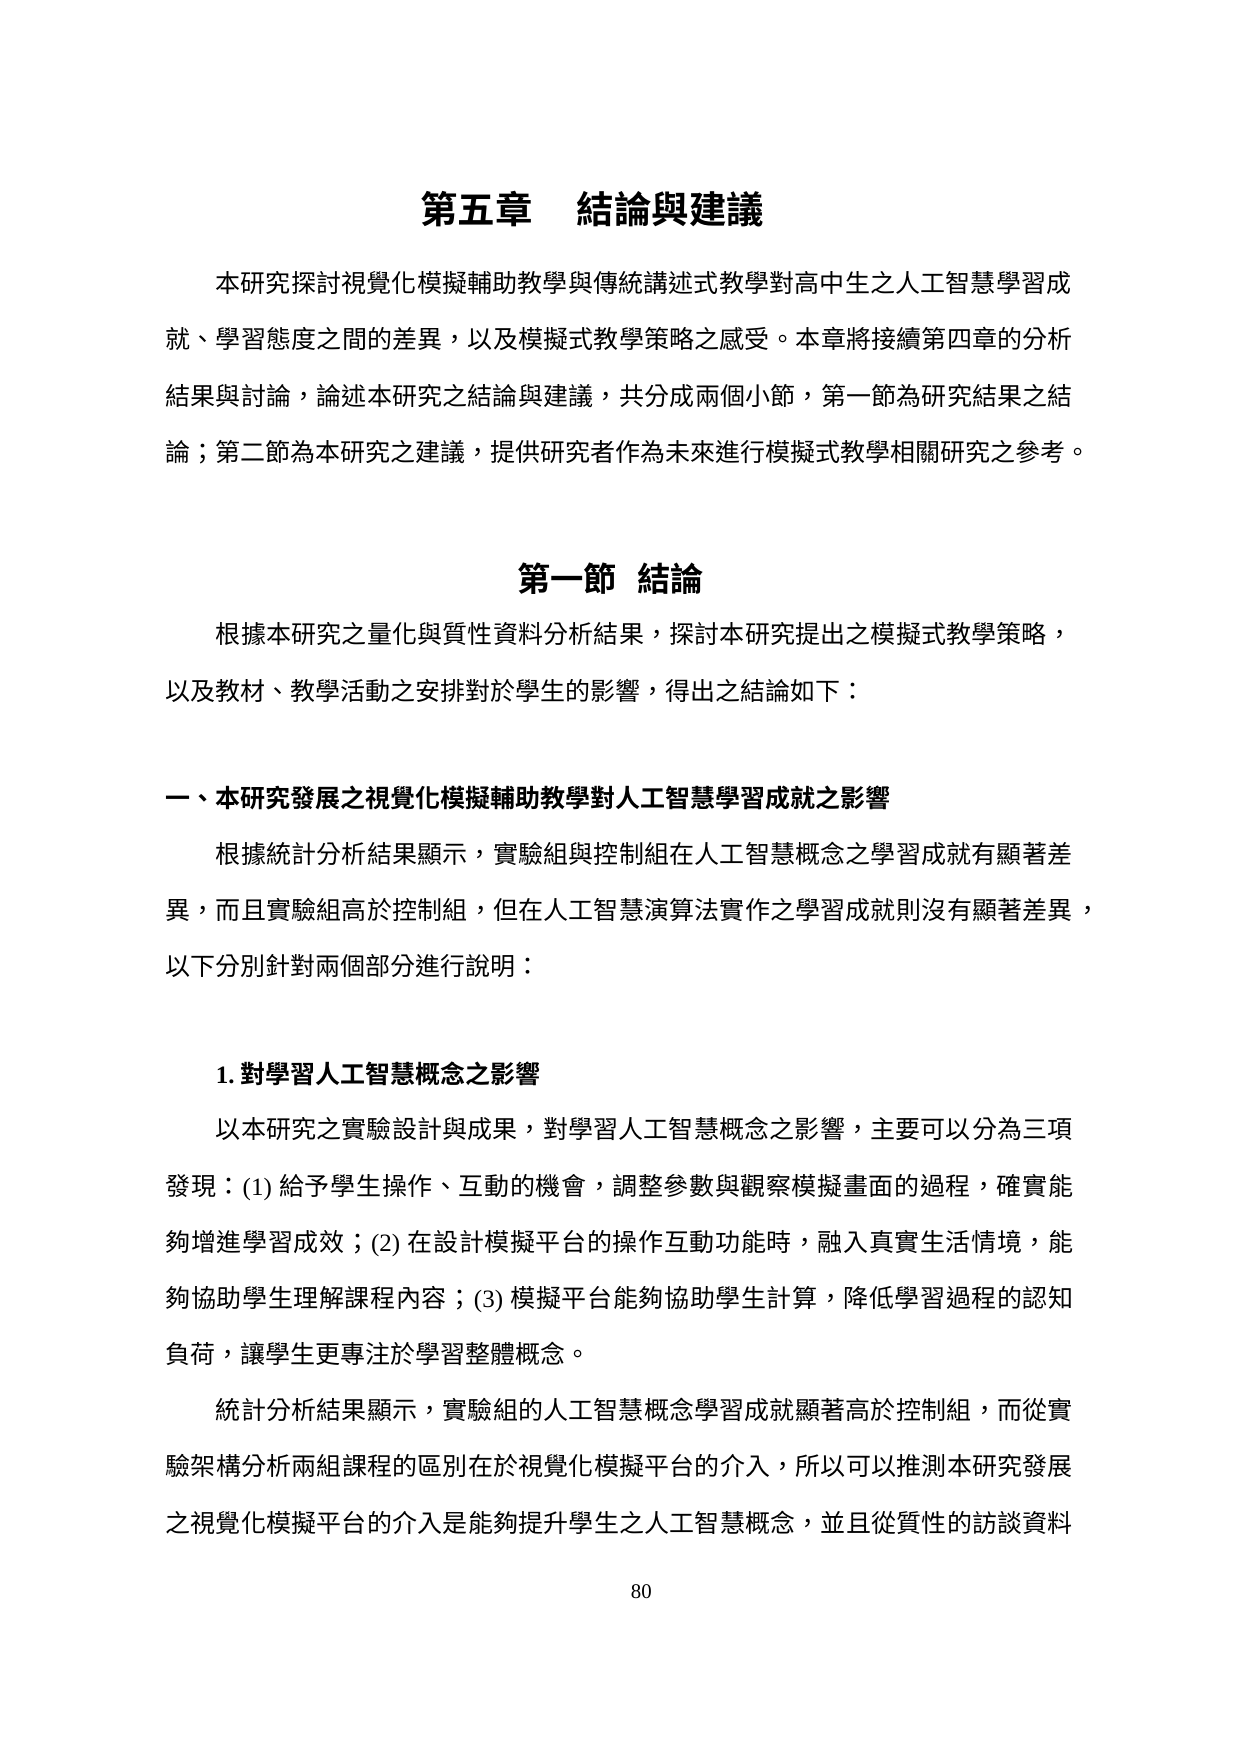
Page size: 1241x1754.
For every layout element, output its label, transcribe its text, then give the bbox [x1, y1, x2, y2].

text 1. 對學習人工智慧概念之影響 [165, 1054, 1075, 1091]
text 結論與建議 [165, 169, 1075, 244]
list 結論 [195, 539, 1075, 614]
text 以本研究之實驗設計與成果，對學習人工智慧概念之影響，主要可以分為三項發現：(1) 給予學生操作、互動的機會，調整參數與觀察模擬畫面的過程，確實能夠增進學習成效；(2) 在設計模擬平台的操作互動功能時，融入真實生活情境，能夠協助學生理解課程內容；(3) 模擬平台能夠協助學生計算，降低學習過程的認知負荷，讓學生更專注於學習整體概念。 [165, 1109, 1075, 1372]
text 一、本研究發展之視覺化模擬輔助教學對人工智慧學習成就之影響 [165, 778, 1075, 816]
text 根據統計分析結果顯示，實驗組與控制組在人工智慧概念之學習成就有顯著差異，而且實驗組高於控制組，但在人工智慧演算法實作之學習成就則沒有顯著差異，以下分別針對兩個部分進行說明： [165, 834, 1075, 984]
text 本研究探討視覺化模擬輔助教學與傳統講述式教學對高中生之人工智慧學習成就、學習態度之間的差異，以及模擬式教學策略之感受。本章將接續第四章的分析結果與討論，論述本研究之結論與建議，共分成兩個小節，第一節為研究結果之結論；第二節為本研究之建議，提供研究者作為未來進行模擬式教學相關研究之參考。 [165, 263, 1075, 469]
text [165, 1390, 1075, 1540]
text 根據本研究之量化與質性資料分析結果，探討本研究提出之模擬式教學策略，以及教材、教學活動之安排對於學生的影響，得出之結論如下： [165, 614, 1075, 708]
